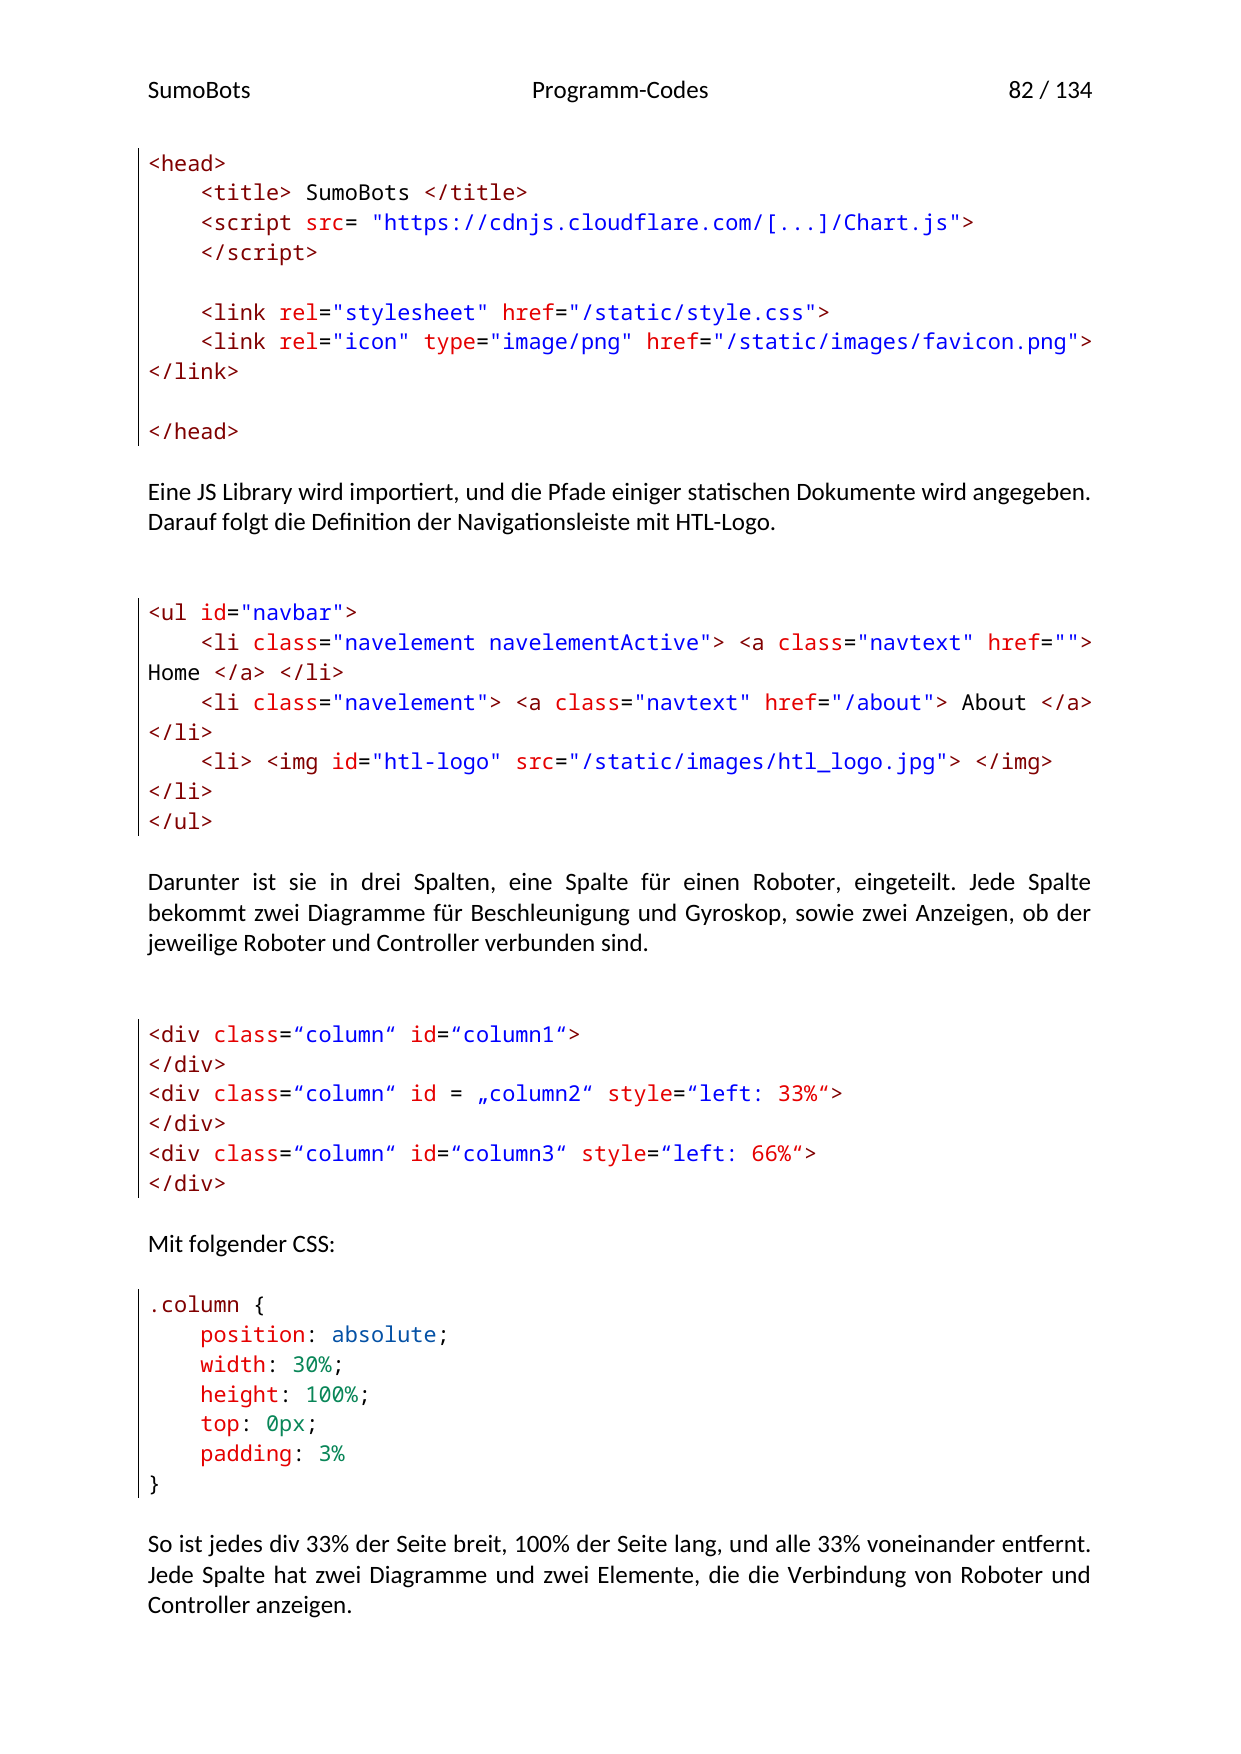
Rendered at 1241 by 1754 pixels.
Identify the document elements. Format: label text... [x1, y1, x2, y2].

text So ist jedes div 33% der Seite breit, 100% der Seite lang, und alle 33% voneinander entfernt. Jede Spalte hat zwei Diagramme und zwei Elemente, die die Verbindung von Roboter und Controller anzeigen. [148, 1528, 1093, 1620]
text padding: 3% [148, 1438, 1093, 1468]
text height: 100%; [148, 1378, 1093, 1408]
text Mit folgender CSS: [148, 1228, 1093, 1259]
text <link rel="stylesheet" href="/static/style.css"> [148, 297, 1093, 326]
text <div class=“column“ id = „column2“ style=“left: 33%“> [148, 1078, 1093, 1108]
text </script> [148, 237, 1093, 267]
text <ul id="navbar"> [148, 597, 1093, 627]
text </ul> [148, 806, 1093, 836]
text <li class="navelement navelementActive"> <a class="navtext" href=""> Home </a> </li> [148, 627, 1093, 687]
text Darunter ist sie in drei Spalten, eine Spalte für einen Roboter, eingeteilt. Jede Spalte bekommt zwei Diagramme für Beschleunigung und Gyroskop, sowie zwei Anzeigen, ob der jeweilige Roboter und Controller verbunden sind. [148, 866, 1093, 958]
text } [148, 1468, 1093, 1498]
text Eine JS Library wird importiert, und die Pfade einiger statischen Dokumente wird angegeben. Darauf folgt die Definition der Navigationsleiste mit HTL-Logo. [148, 476, 1093, 537]
text width: 30%; [148, 1349, 1093, 1378]
text <li class="navelement"> <a class="navtext" href="/about"> About </a> </li> [148, 687, 1093, 746]
text <div class=“column“ id=“column1“> [148, 1019, 1093, 1049]
text top: 0px; [148, 1408, 1093, 1438]
text </div> [148, 1108, 1093, 1138]
text <title> SumoBots </title> [148, 177, 1093, 207]
text <li> <img id="htl-logo" src="/static/images/htl_logo.jpg"> </img> </li> [148, 746, 1093, 806]
text <div class=“column“ id=“column3“ style=“left: 66%“> [148, 1138, 1093, 1168]
text <link rel="icon" type="image/png" href="/static/images/favicon.png"> </link> [148, 326, 1093, 386]
text </head> [148, 416, 1093, 446]
text </div> [148, 1168, 1093, 1198]
text </div> [148, 1049, 1093, 1078]
text <script src= "https://cdnjs.cloudflare.com/[...]/Chart.js"> [148, 207, 1093, 237]
text .column { [148, 1289, 1093, 1319]
text position: absolute; [148, 1319, 1093, 1349]
text <head> [148, 148, 1093, 177]
